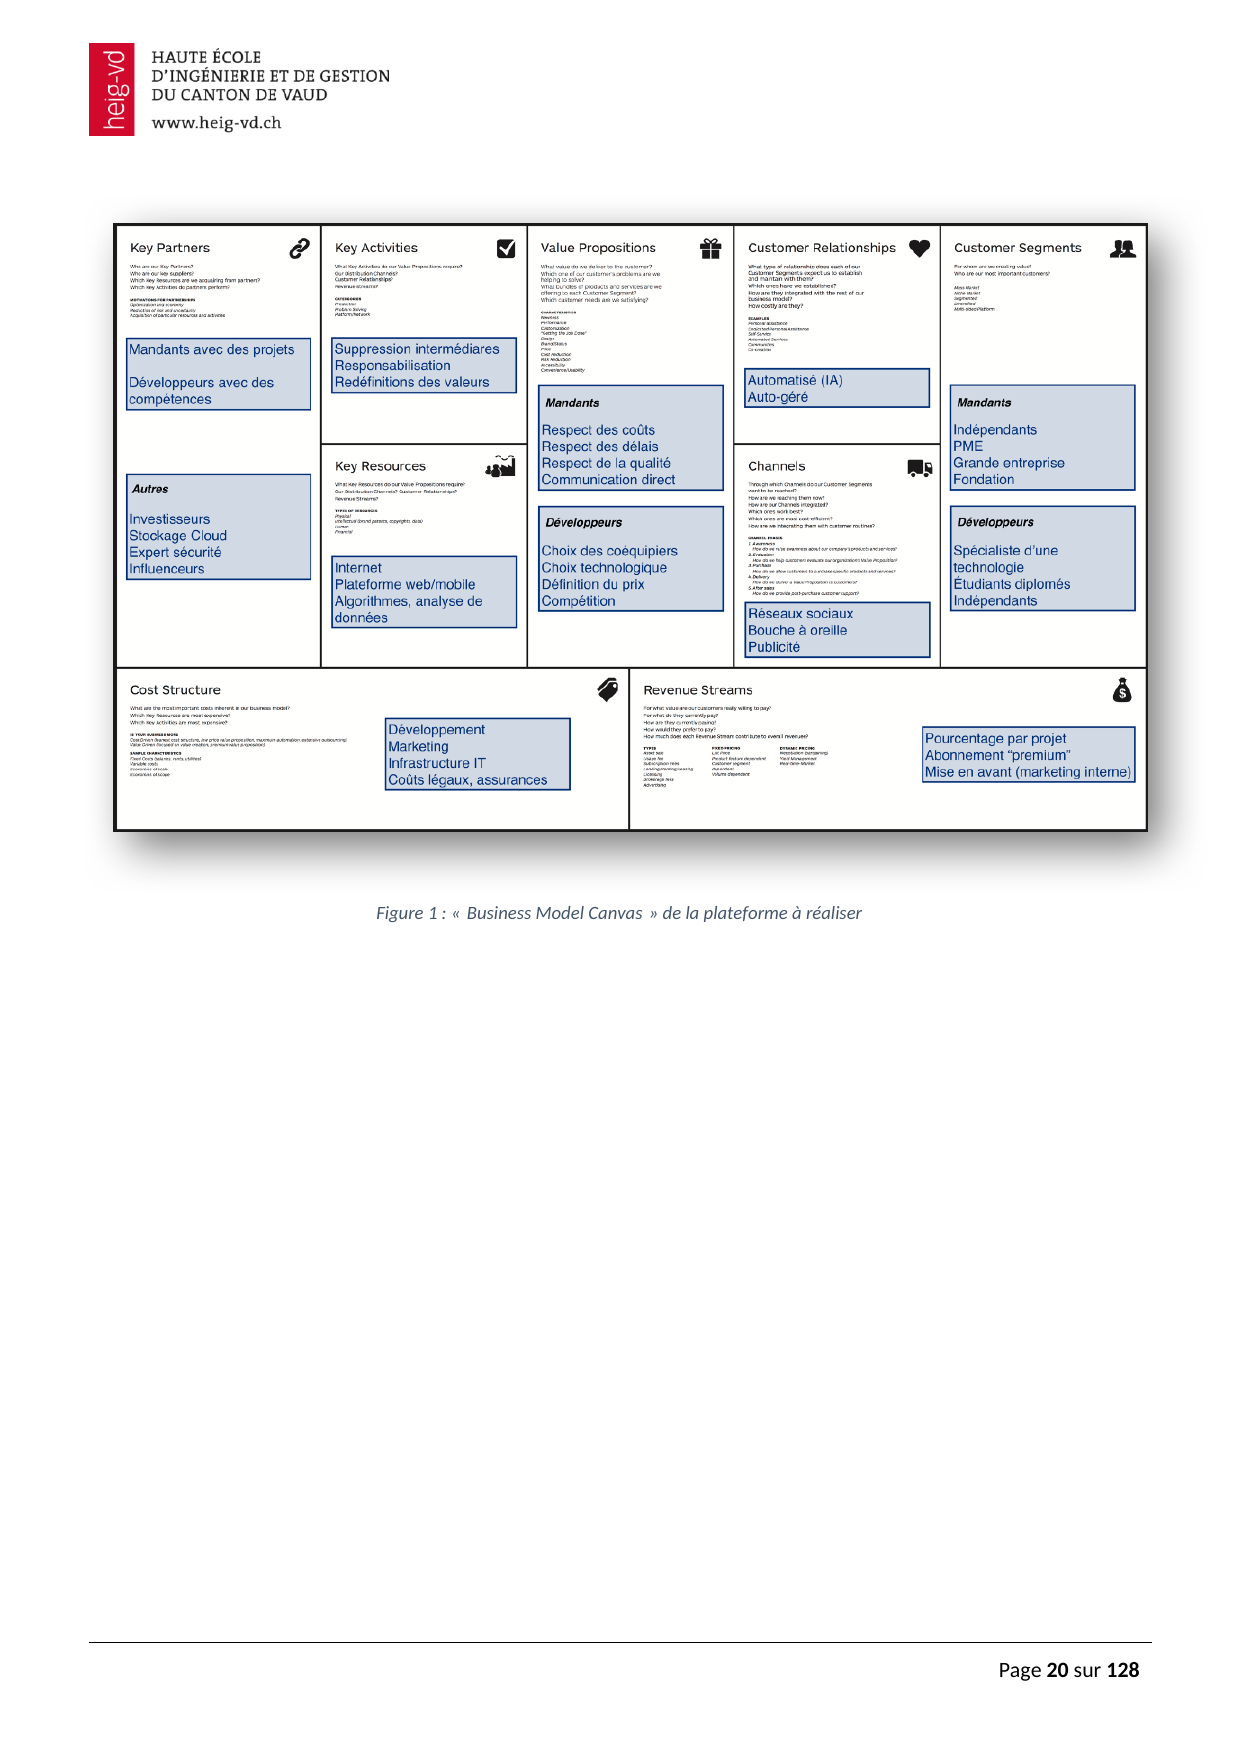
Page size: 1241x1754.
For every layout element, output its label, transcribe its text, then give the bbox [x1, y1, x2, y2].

picture [89, 43, 389, 136]
picture [113, 223, 1148, 832]
text Figure 1 : « Business Model Canvas » de la plateforme à réaliser [89, 901, 1152, 924]
